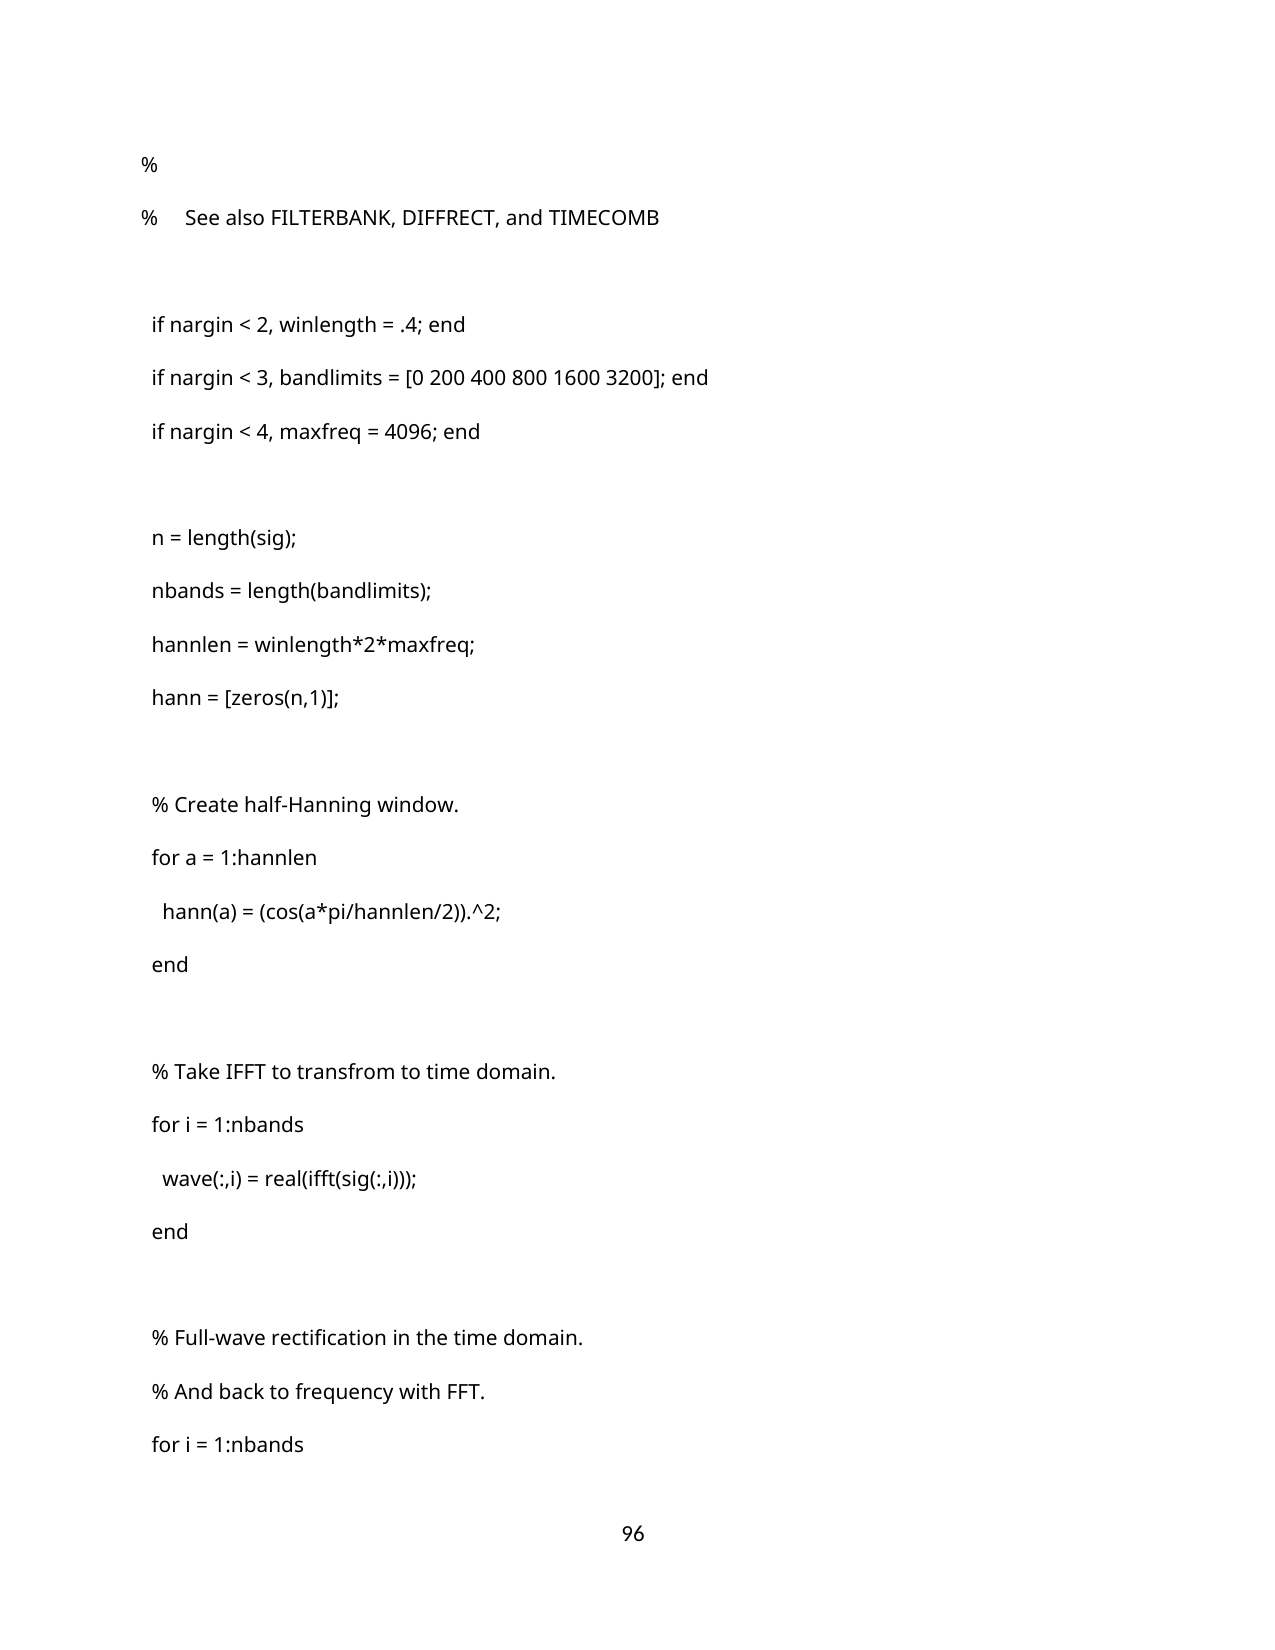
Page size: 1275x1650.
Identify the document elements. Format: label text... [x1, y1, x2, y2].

text hann = [zeros(n,1)]; [141, 683, 1125, 712]
text % And back to frequency with FFT. [141, 1377, 1125, 1405]
text if nargin < 3, bandlimits = [0 200 400 800 1600 3200]; end [141, 363, 1125, 392]
text if nargin < 4, maxfreq = 4096; end [141, 417, 1125, 445]
text % See also FILTERBANK, DIFFRECT, and TIMECOMB [141, 203, 1125, 232]
text for i = 1:nbands [141, 1110, 1125, 1139]
text wave(:,i) = real(ifft(sig(:,i))); [141, 1164, 1125, 1192]
text % Full-wave rectification in the time domain. [141, 1323, 1125, 1352]
text n = length(sig); [141, 523, 1125, 552]
text for a = 1:hannlen [141, 843, 1125, 872]
text nbands = length(bandlimits); [141, 577, 1125, 605]
text % Take IFFT to transfrom to time domain. [141, 1057, 1125, 1085]
text if nargin < 2, winlength = .4; end [141, 310, 1125, 338]
text % [141, 150, 1125, 178]
text % Create half-Hanning window. [141, 790, 1125, 818]
text end [141, 950, 1125, 979]
text for i = 1:nbands [141, 1430, 1125, 1459]
text hannlen = winlength*2*maxfreq; [141, 630, 1125, 658]
text hann(a) = (cos(a*pi/hannlen/2)).^2; [141, 897, 1125, 925]
text end [141, 1217, 1125, 1246]
